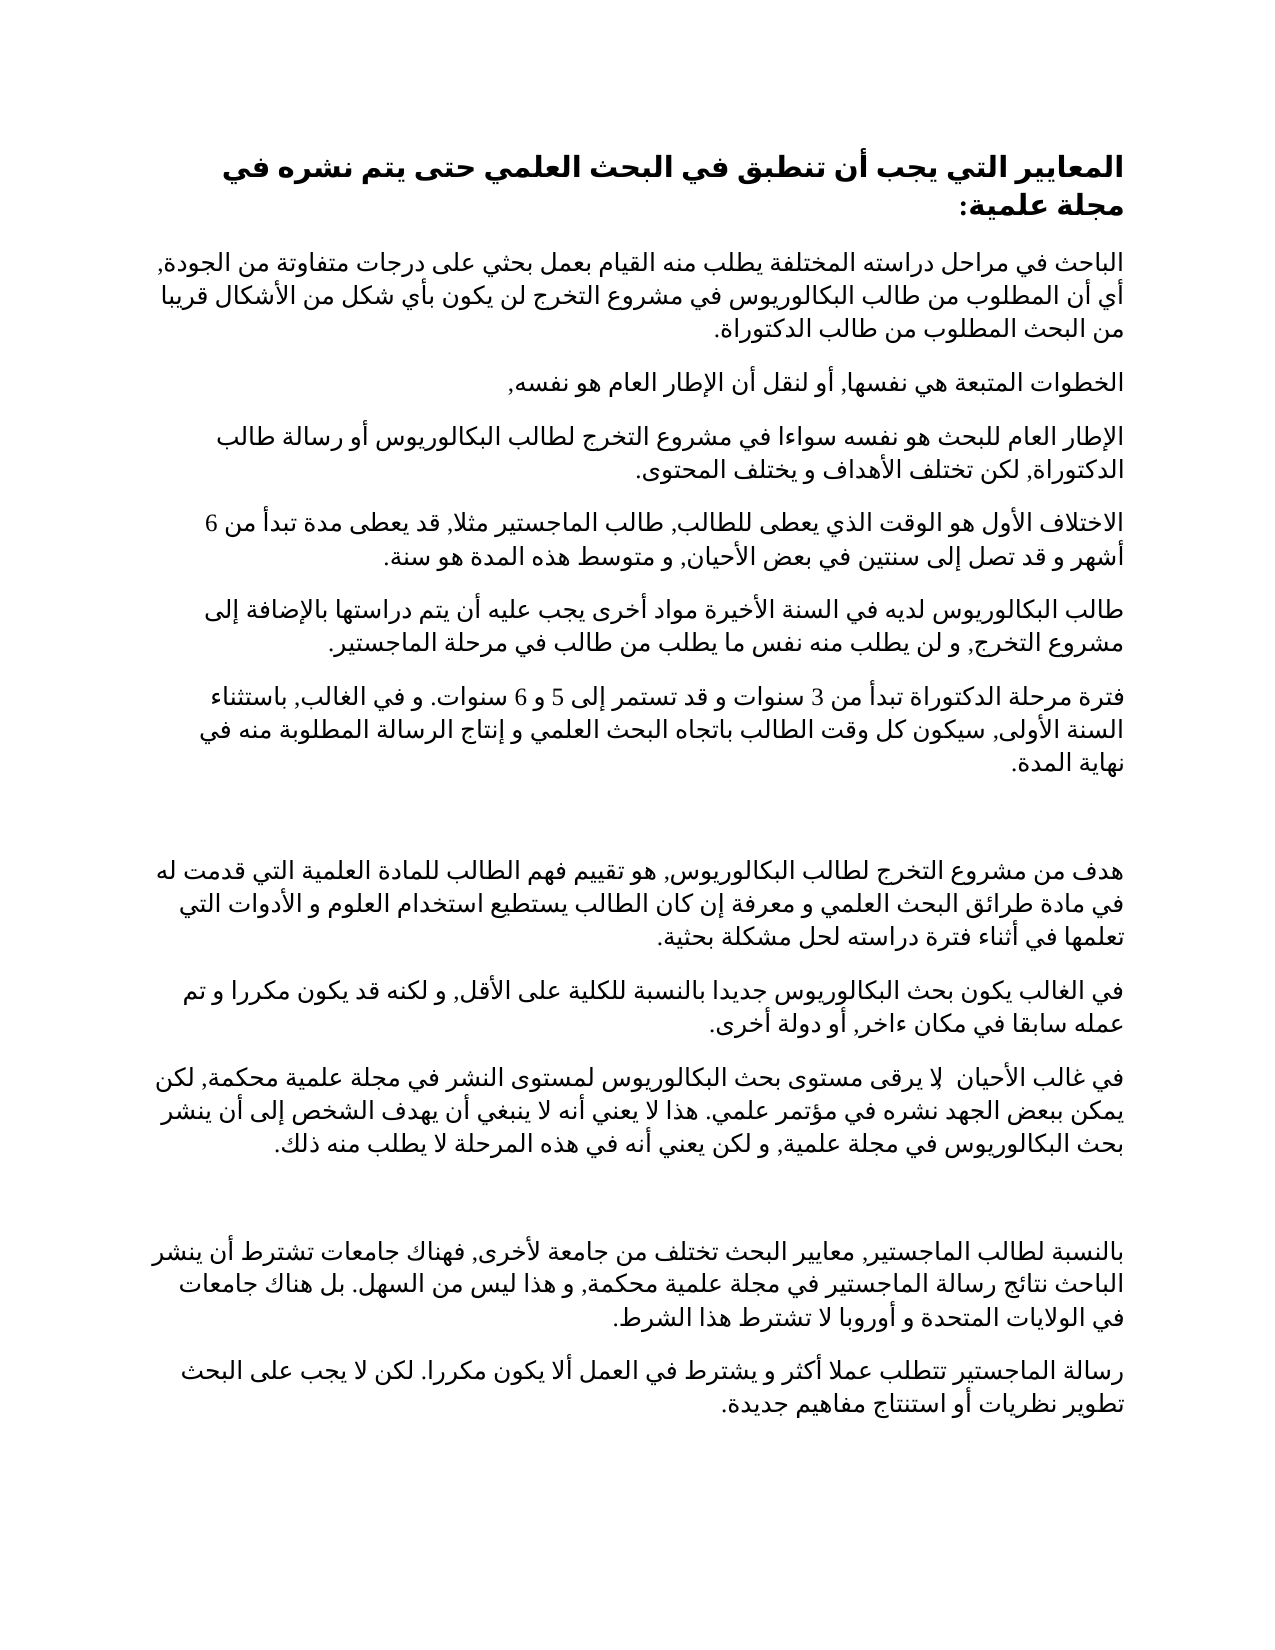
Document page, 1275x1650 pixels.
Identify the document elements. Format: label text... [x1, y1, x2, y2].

text الاختلاف الأول هو الوقت الذي يعطى للطالب, طالب الماجستير مثلا, قد يعطى مدة تبدأ من 6 أشهر و قد تصل إلى سنتين في بعض الأحيان, و متوسط هذه المدة هو سنة. [150, 508, 1125, 570]
text فترة مرحلة الدكتوراة تبدأ من 3 سنوات و قد تستمر إلى 5 و 6 سنوات. و في الغالب, باستثناء السنة الأولى, سيكون كل وقت الطالب باتجاه البحث العلمي و إنتاج الرسالة المطلوبة منه في نهاية المدة. [150, 682, 1125, 777]
text الإطار العام للبحث هو نفسه سواءا في مشروع التخرج لطالب البكالوريوس أو رسالة طالب الدكتوراة, لكن تختلف الأهداف و يختلف المحتوى. [150, 422, 1125, 483]
text رسالة الماجستير تتطلب عملا أكثر و يشترط في العمل ألا يكون مكررا. لكن لا يجب على البحث تطوير نظريات أو استنتاج مفاهيم جديدة. [150, 1356, 1125, 1418]
text الخطوات المتبعة هي نفسها, أو لنقل أن الإطار العام هو نفسه, [150, 368, 1125, 397]
text في غالب الأحيان, لا يرقى مستوى بحث البكالوريوس لمستوى النشر في مجلة علمية محكمة, لكن يمكن ببعض الجهد نشره في مؤتمر علمي. هذا لا يعني أنه لا ينبغي أن يهدف الشخص إلى أن ينشر بحث البكالوريوس في مجلة علمية, و لكن يعني أنه في هذه المرحلة لا يطلب منه ذلك. [150, 1063, 1125, 1158]
text هدف من مشروع التخرج لطالب البكالوريوس, هو تقييم فهم الطالب للمادة العلمية التي قدمت له في مادة طرائق البحث العلمي و معرفة إن كان الطالب يستطيع استخدام العلوم و الأدوات التي تعلمها في أثناء فترة دراسته لحل مشكلة بحثية. [150, 856, 1125, 951]
text المعايير التي يجب أن تنطبق في البحث العلمي حتى يتم نشره في مجلة علمية: [150, 150, 1125, 222]
text بالنسبة لطالب الماجستير, معايير البحث تختلف من جامعة لأخرى, فهناك جامعات تشترط أن ينشر الباحث نتائج رسالة الماجستير في مجلة علمية محكمة, و هذا ليس من السهل. بل هناك جامعات في الولايات المتحدة و أوروبا لا تشترط هذا الشرط. [150, 1237, 1125, 1331]
text في الغالب يكون بحث البكالوريوس جديدا بالنسبة للكلية على الأقل, و لكنه قد يكون مكررا و تم عمله سابقا في مكان ءاخر, أو دولة أخرى. [150, 976, 1125, 1038]
text طالب البكالوريوس لديه في السنة الأخيرة مواد أخرى يجب عليه أن يتم دراستها بالإضافة إلى مشروع التخرج, و لن يطلب منه نفس ما يطلب من طالب في مرحلة الماجستير. [150, 595, 1125, 657]
text الباحث في مراحل دراسته المختلفة يطلب منه القيام بعمل بحثي على درجات متفاوتة من الجودة, أي أن المطلوب من طالب البكالوريوس في مشروع التخرج لن يكون بأي شكل من الأشكال قريبا من البحث المطلوب من طالب الدكتوراة. [150, 248, 1125, 343]
